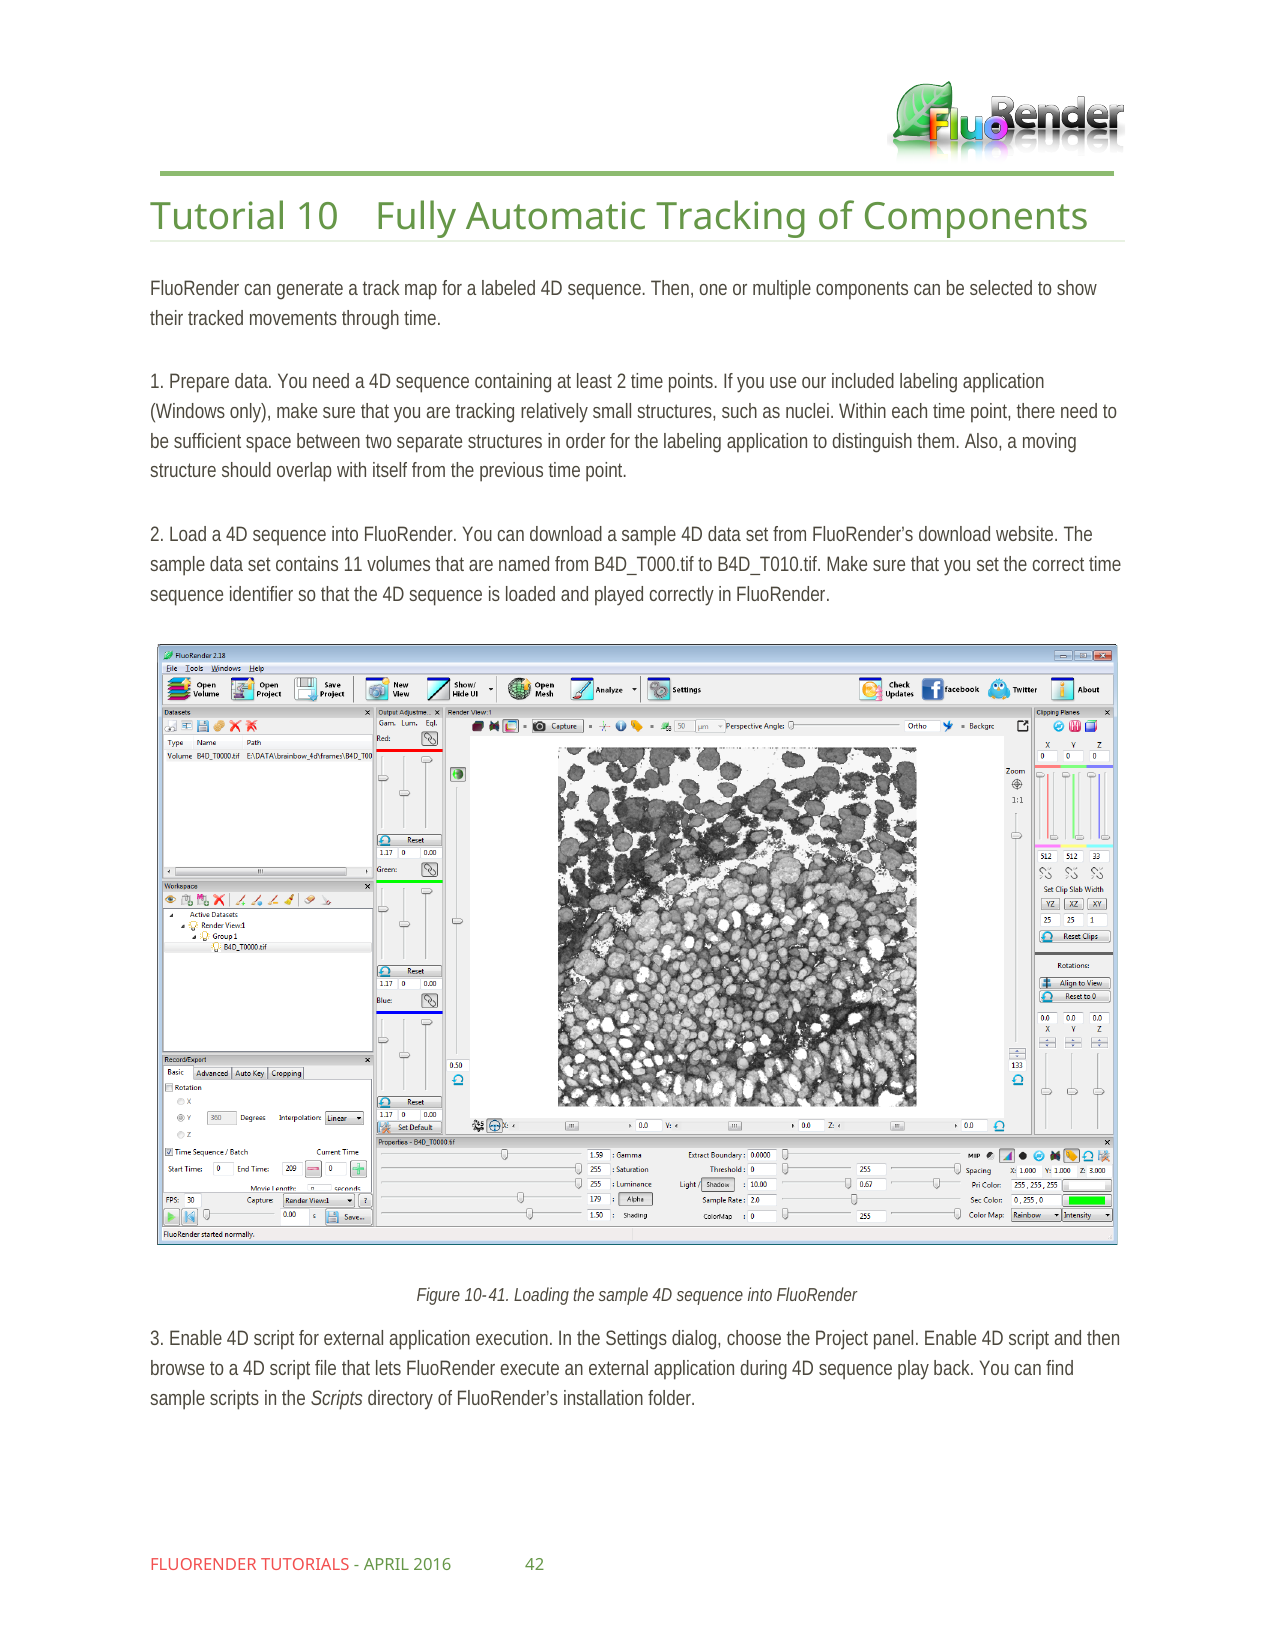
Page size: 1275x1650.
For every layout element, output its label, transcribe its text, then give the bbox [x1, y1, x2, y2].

text 2. Load a 4D sequence into FluoRender. You can download a sample 4D data set from FluoRender’s download website. The sample data set contains 11 volumes that are named from B4D_T000.tif to B4D_T010.tif. Make sure that you set the correct time sequence identifier so that the 4D sequence is loaded and played correctly in FluoRender. [150, 522, 1125, 605]
picture [157, 644, 1118, 1245]
text 1. Prepare data. You need a 4D sequence containing at least 2 time points. If you use our included labeling application (Windows only), make sure that you are tracking relatively small structures, such as nuclei. Within each time point, there need to be sufficient space between two separate structures in order for the labeling application to distinguish them. Also, a moving structure should overlap with itself from the previous time point. [150, 369, 1125, 482]
picture [887, 75, 1125, 165]
subtitle Fully Automatic Tracking of Components [150, 189, 1125, 240]
text FluoRender can generate a track map for a labeled 4D sequence. Then, one or multiple components can be selected to show their tracked movements through time. [150, 276, 1125, 329]
text 3. Enable 4D script for external application execution. In the Settings dialog, choose the Project panel. Enable 4D script and then browse to a 4D script file that lets FluoRender execute an external application during 4D sequence play back. You can find sample scripts in the Scripts directory of FluoRender’s installation folder. [150, 1326, 1125, 1410]
